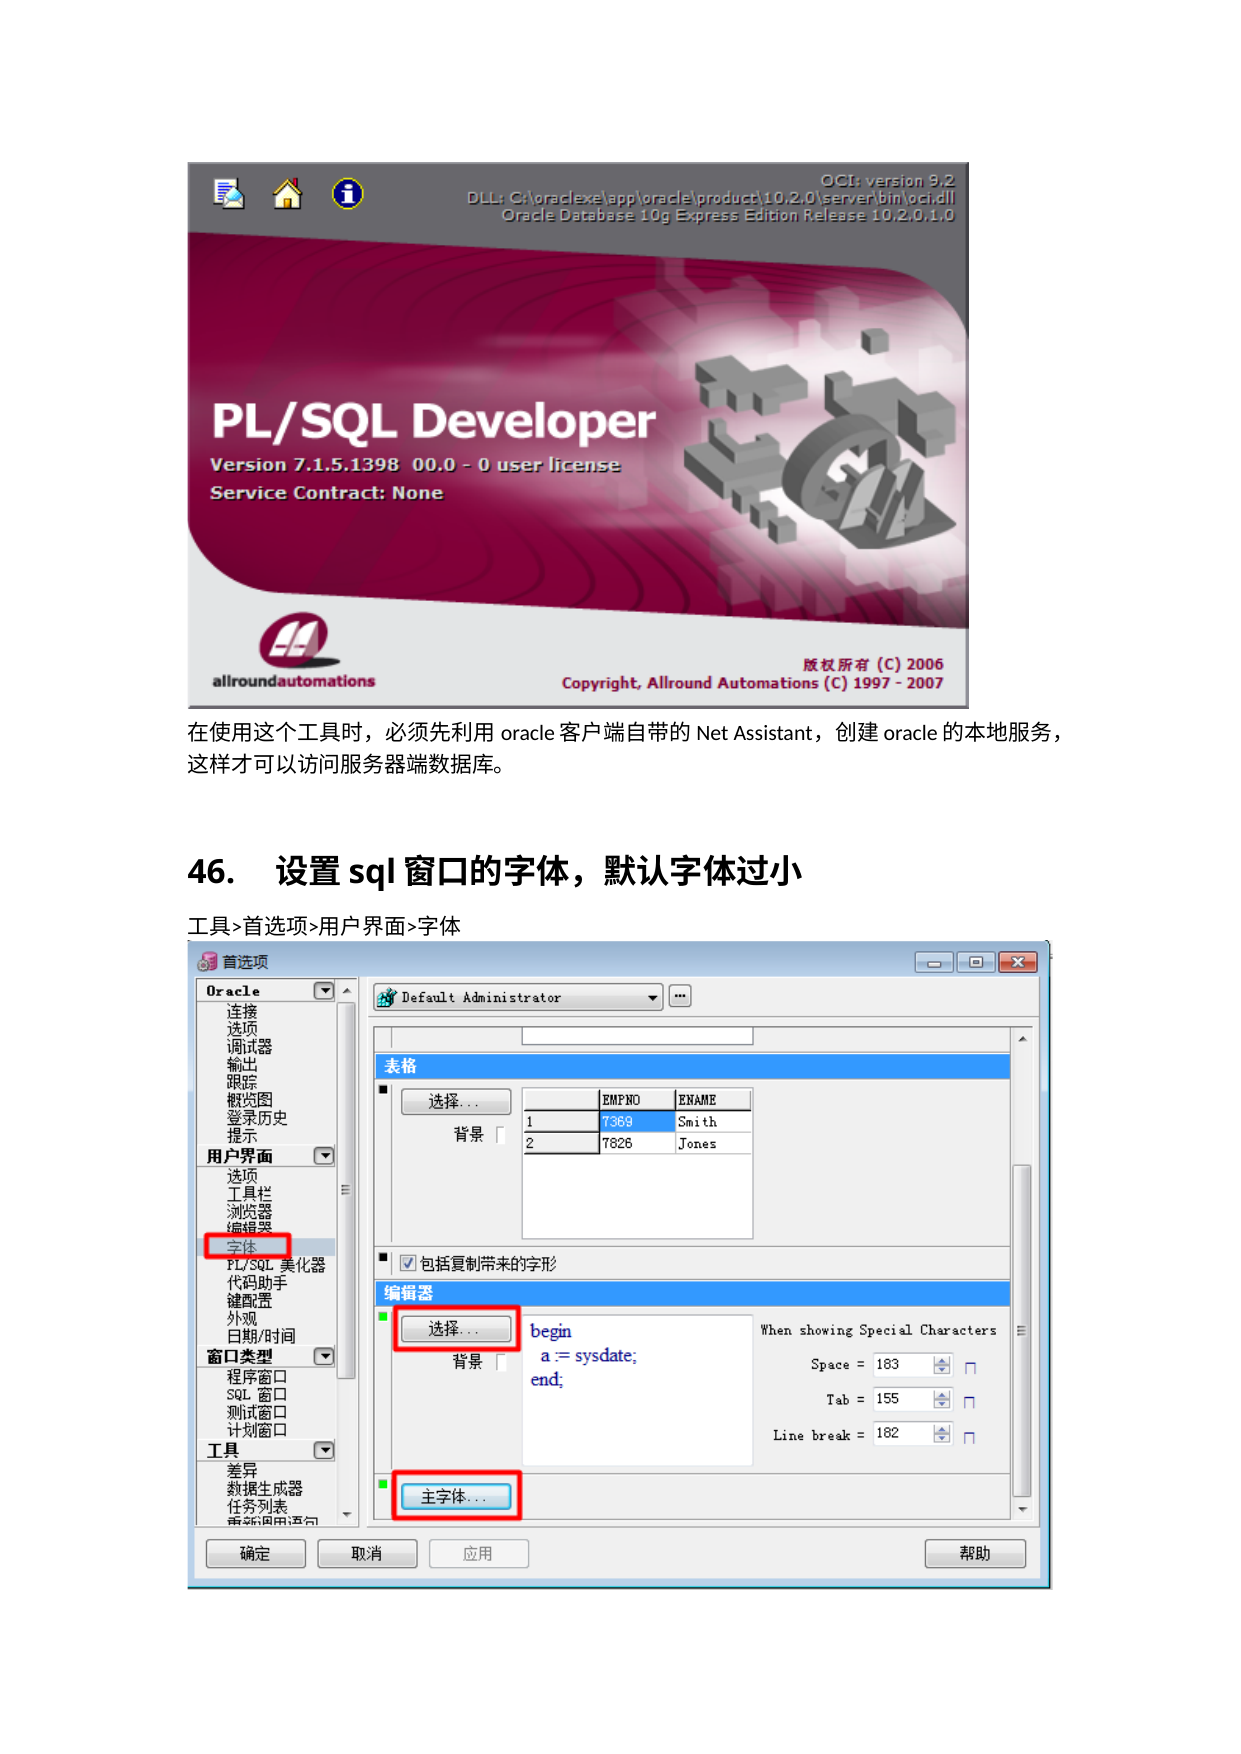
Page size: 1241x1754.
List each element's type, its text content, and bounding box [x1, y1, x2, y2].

text 在使用这个工具时，必须先利用oracle客户端自带的Net Assistant，创建oracle的本地服务，这样才可以访问服务器端数据库。 [187, 714, 1053, 779]
title 设置sql窗口的字体，默认字体过小 [187, 837, 1053, 902]
text 工具>首选项>用户界面>字体 [187, 908, 1053, 940]
picture [187, 940, 1053, 1590]
picture [187, 162, 969, 709]
